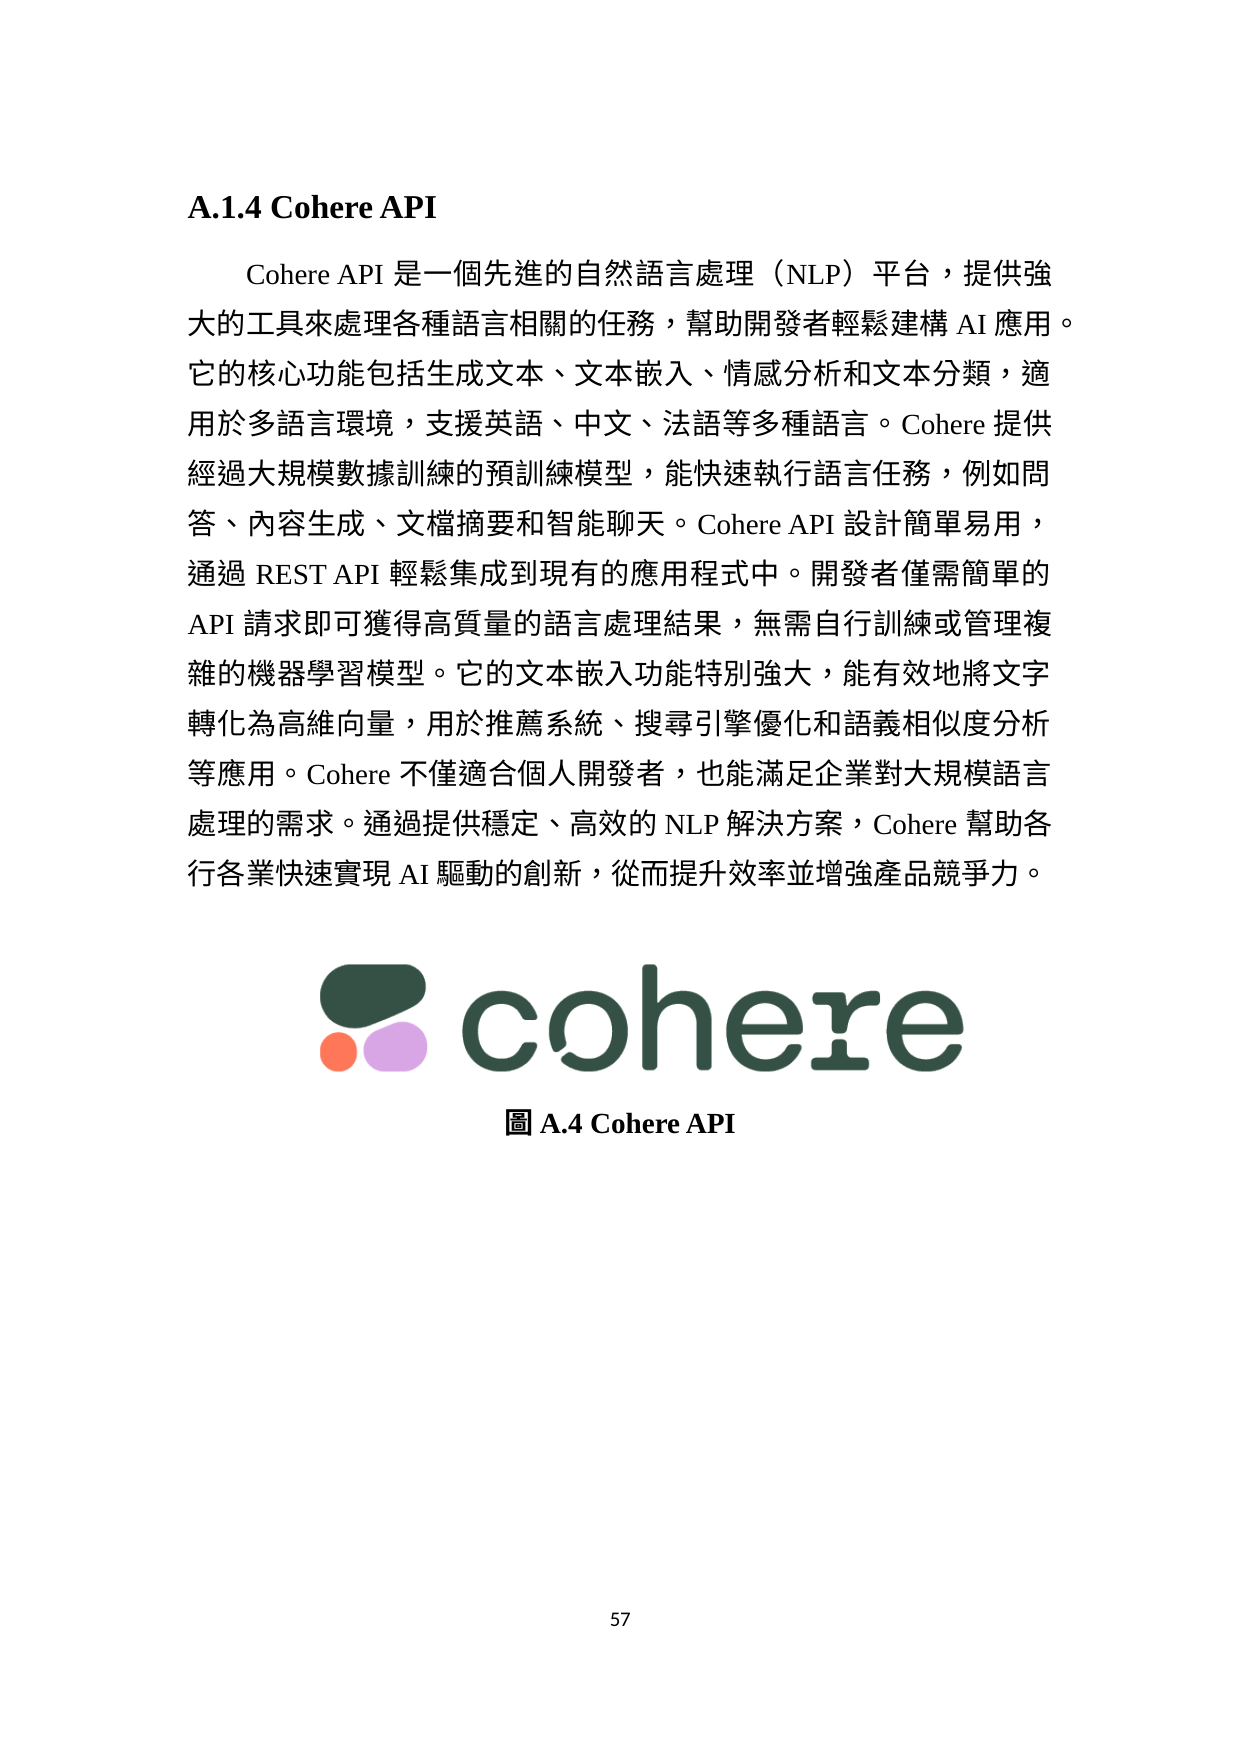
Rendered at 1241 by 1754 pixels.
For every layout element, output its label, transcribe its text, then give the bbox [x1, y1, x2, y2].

picture [245, 932, 1028, 1100]
text 圖A.4 Cohere API [187, 1099, 1053, 1141]
subtitle A.1.4 Cohere API [187, 187, 1053, 226]
text Cohere API 是一個先進的自然語言處理（NLP）平台，提供強大的工具來處理各種語言相關的任務，幫助開發者輕鬆建構 AI 應用。它的核心功能包括生成文本、文本嵌入、情感分析和文本分類，適用於多語言環境，支援英語、中文、法語等多種語言。Cohere 提供經過大規模數據訓練的預訓練模型，能快速執行語言任務，例如問答、內容生成、文檔摘要和智能聊天。Cohere API 設計簡單易用，通過 REST API 輕鬆集成到現有的應用程式中。開發者僅需簡單的 API 請求即可獲得高質量的語言處理結果，無需自行訓練或管理複雜的機器學習模型。它的文本嵌入功能特別強大，能有效地將文字轉化為高維向量，用於推薦系統、搜尋引擎優化和語義相似度分析等應用。Cohere 不僅適合個人開發者，也能滿足企業對大規模語言處理的需求。通過提供穩定、高效的 NLP 解決方案，Cohere 幫助各行各業快速實現 AI 驅動的創新，從而提升效率並增強產品競爭力。 [187, 244, 1053, 894]
